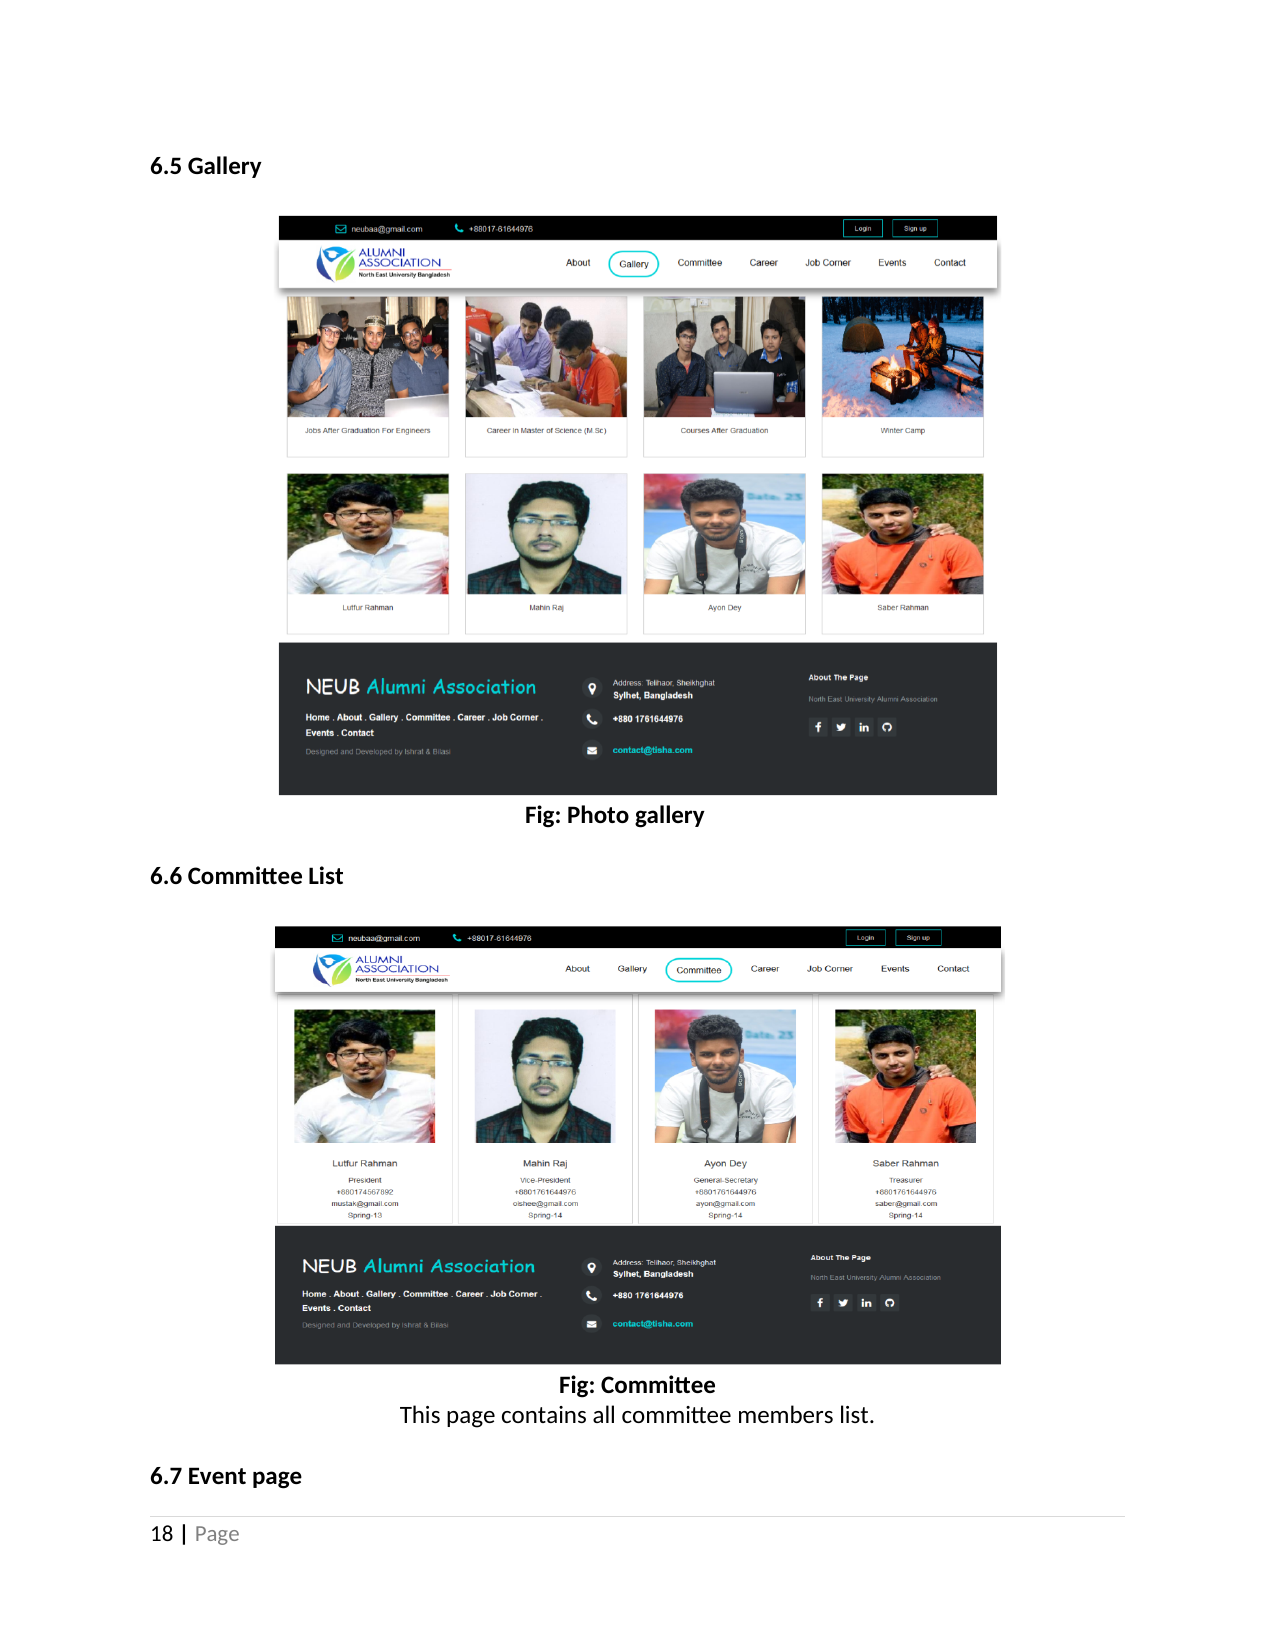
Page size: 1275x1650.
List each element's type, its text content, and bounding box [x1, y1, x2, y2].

text 6.6 Committee List [150, 861, 1125, 891]
picture [273, 211, 1002, 800]
picture [269, 921, 1006, 1369]
text 6.5 Gallery [150, 150, 1125, 181]
text 6.7 Event page [150, 1461, 1125, 1491]
text This page contains all committee members list. [150, 1399, 1125, 1430]
text Fig: Committee [150, 1369, 1125, 1399]
text Fig: Photo gallery [150, 799, 1125, 830]
